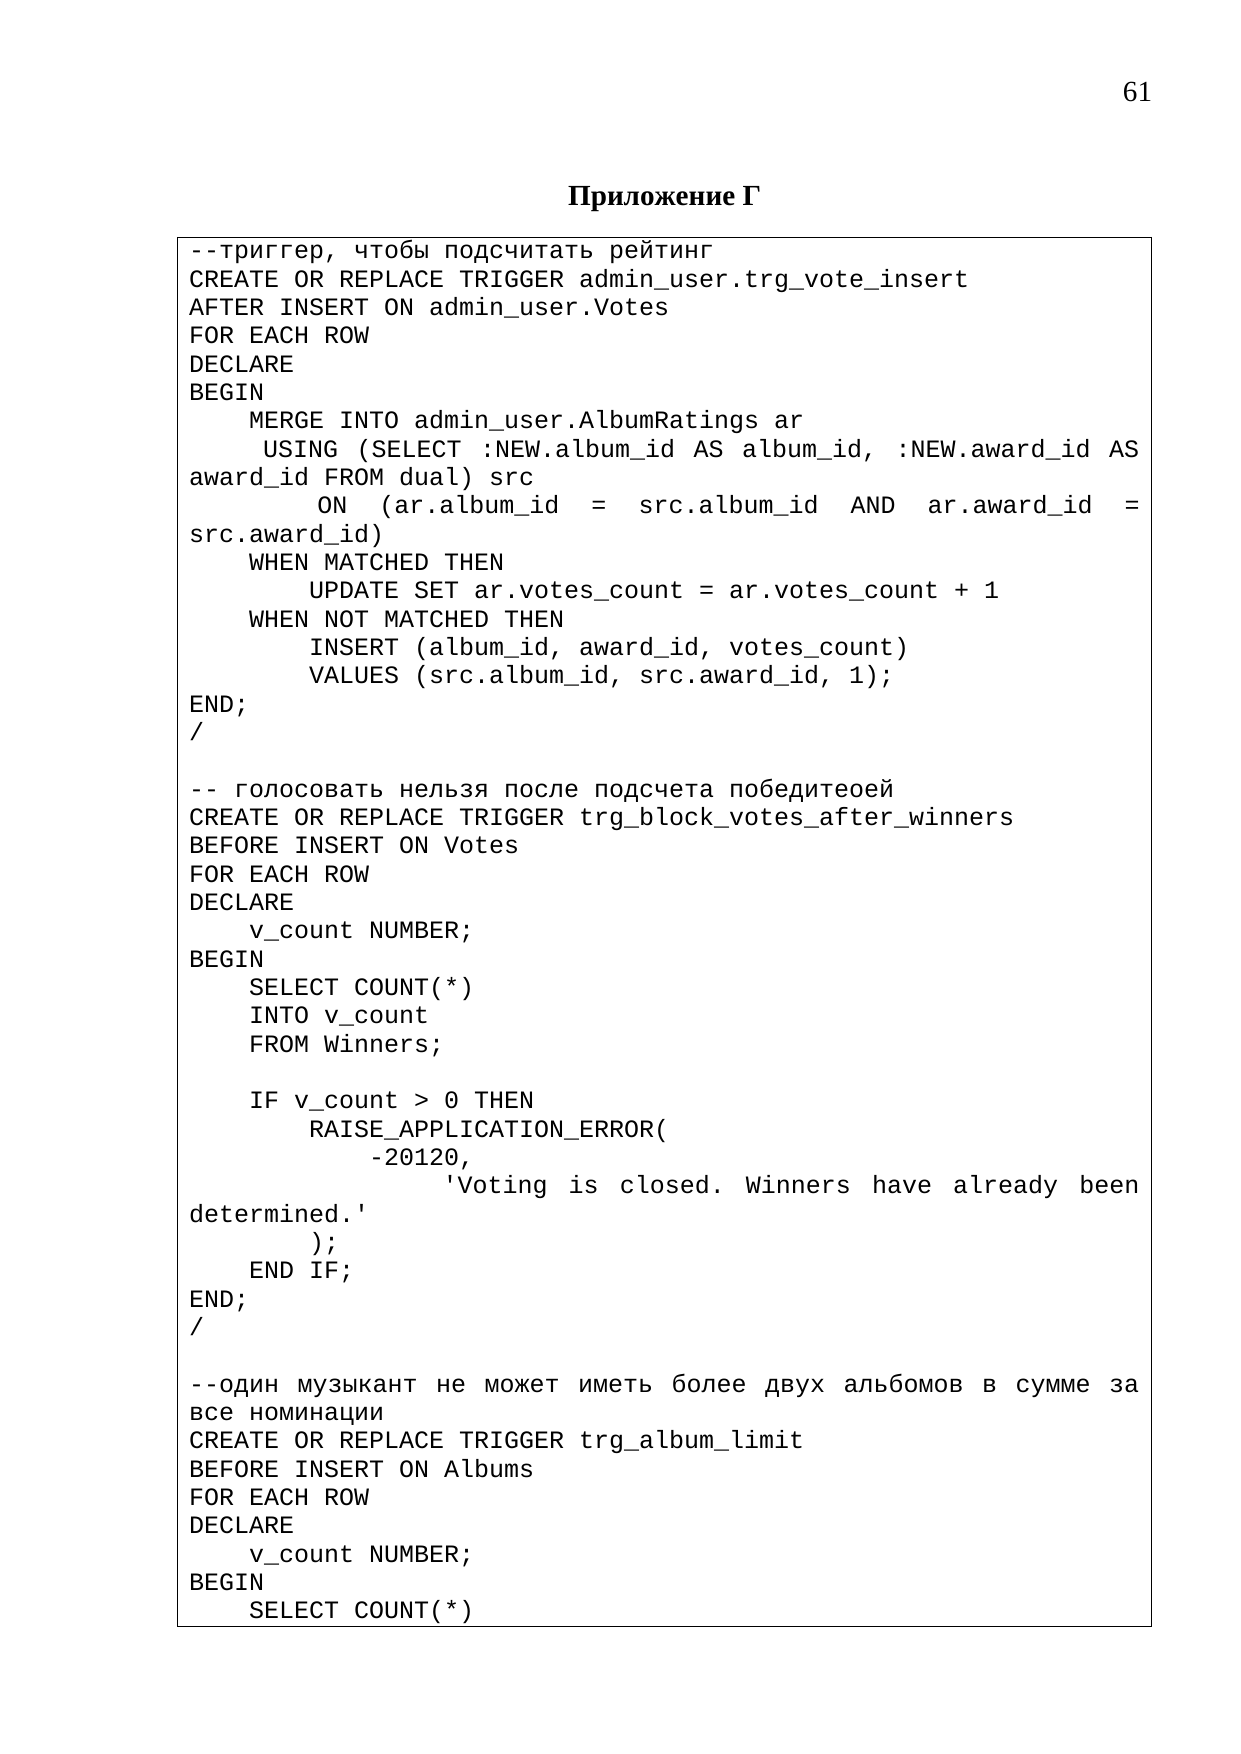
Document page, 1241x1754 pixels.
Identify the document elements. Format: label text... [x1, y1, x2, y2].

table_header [178, 238, 1151, 1626]
subtitle Приложение Г [177, 178, 1152, 212]
